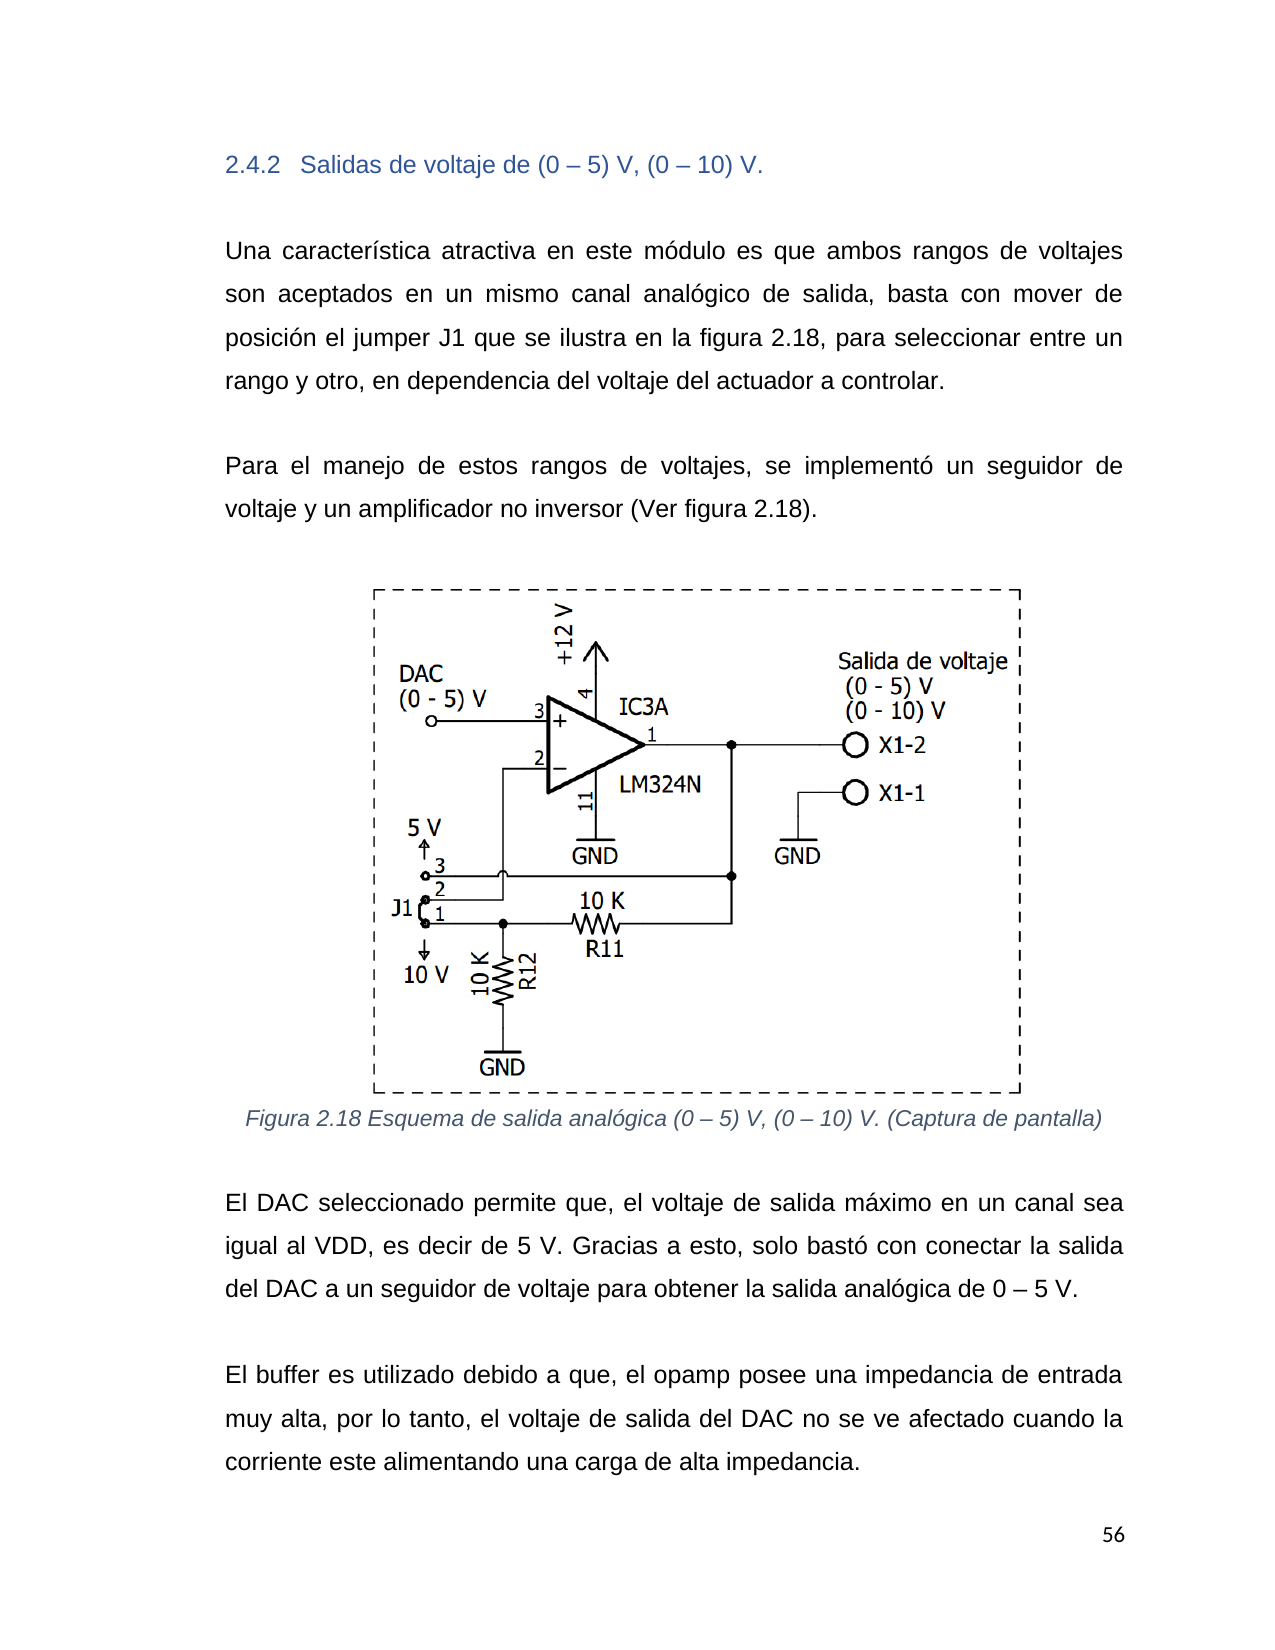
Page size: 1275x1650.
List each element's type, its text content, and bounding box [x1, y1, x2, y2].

text El buffer es utilizado debido a que, el opamp posee una impedancia de entrada muy alta, por lo tanto, el voltaje de salida del DAC no se ve afectado cuando la corriente este alimentando una carga de alta impedancia. [225, 1360, 1125, 1475]
text Para el manejo de estos rangos de voltajes, se implementó un seguidor de voltaje y un amplificador no inversor (Ver figura 2.18). [225, 451, 1125, 523]
subtitle Salidas de voltaje de (0 – 5) V, (0 – 10) V. [225, 150, 1125, 179]
text Figura 2.18 Esquema de salida analógica (0 – 5) V, (0 – 10) V. (Captura de pantalla) [225, 1105, 1125, 1132]
text El DAC seleccionado permite que, el voltaje de salida máximo en un canal sea igual al VDD, es decir de 5 V. Gracias a esto, solo bastó con conectar la salida del DAC a un seguidor de voltaje para obtener la salida analógica de 0 – 5 V. [225, 1188, 1125, 1303]
picture [371, 588, 1022, 1094]
text Una característica atractiva en este módulo es que ambos rangos de voltajes son aceptados en un mismo canal analógico de salida, basta con mover de posición el jumper J1 que se ilustra en la figura 2.18, para seleccionar entre un rango y otro, en dependencia del voltaje del actuador a controlar. [225, 236, 1125, 394]
